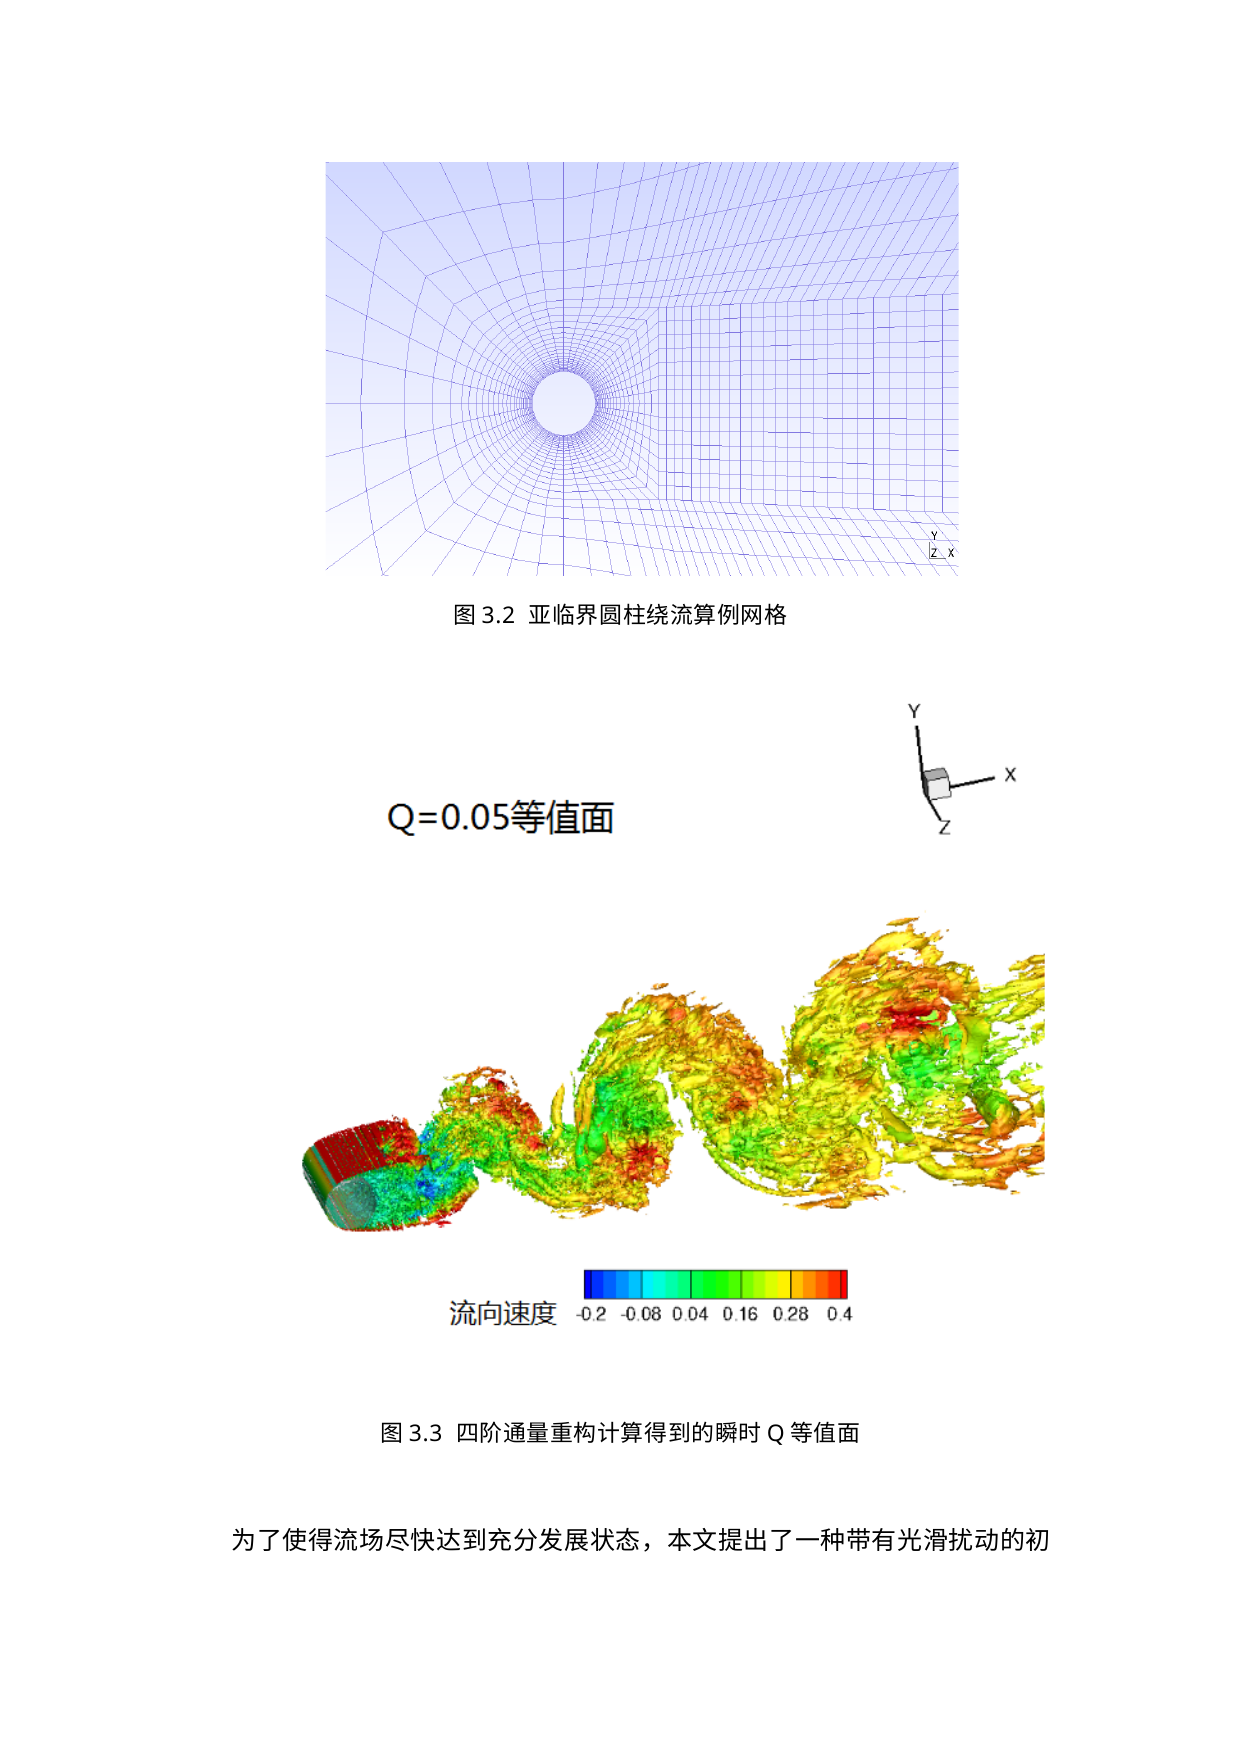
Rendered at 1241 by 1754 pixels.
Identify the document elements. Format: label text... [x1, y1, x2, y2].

picture [325, 162, 959, 576]
picture [239, 687, 1045, 1397]
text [187, 1506, 1053, 1571]
text 图3.3 四阶通量重构计算得到的瞬时Q等值面 [187, 1415, 1053, 1449]
text 图3.2 亚临界圆柱绕流算例网格 [187, 597, 1053, 630]
